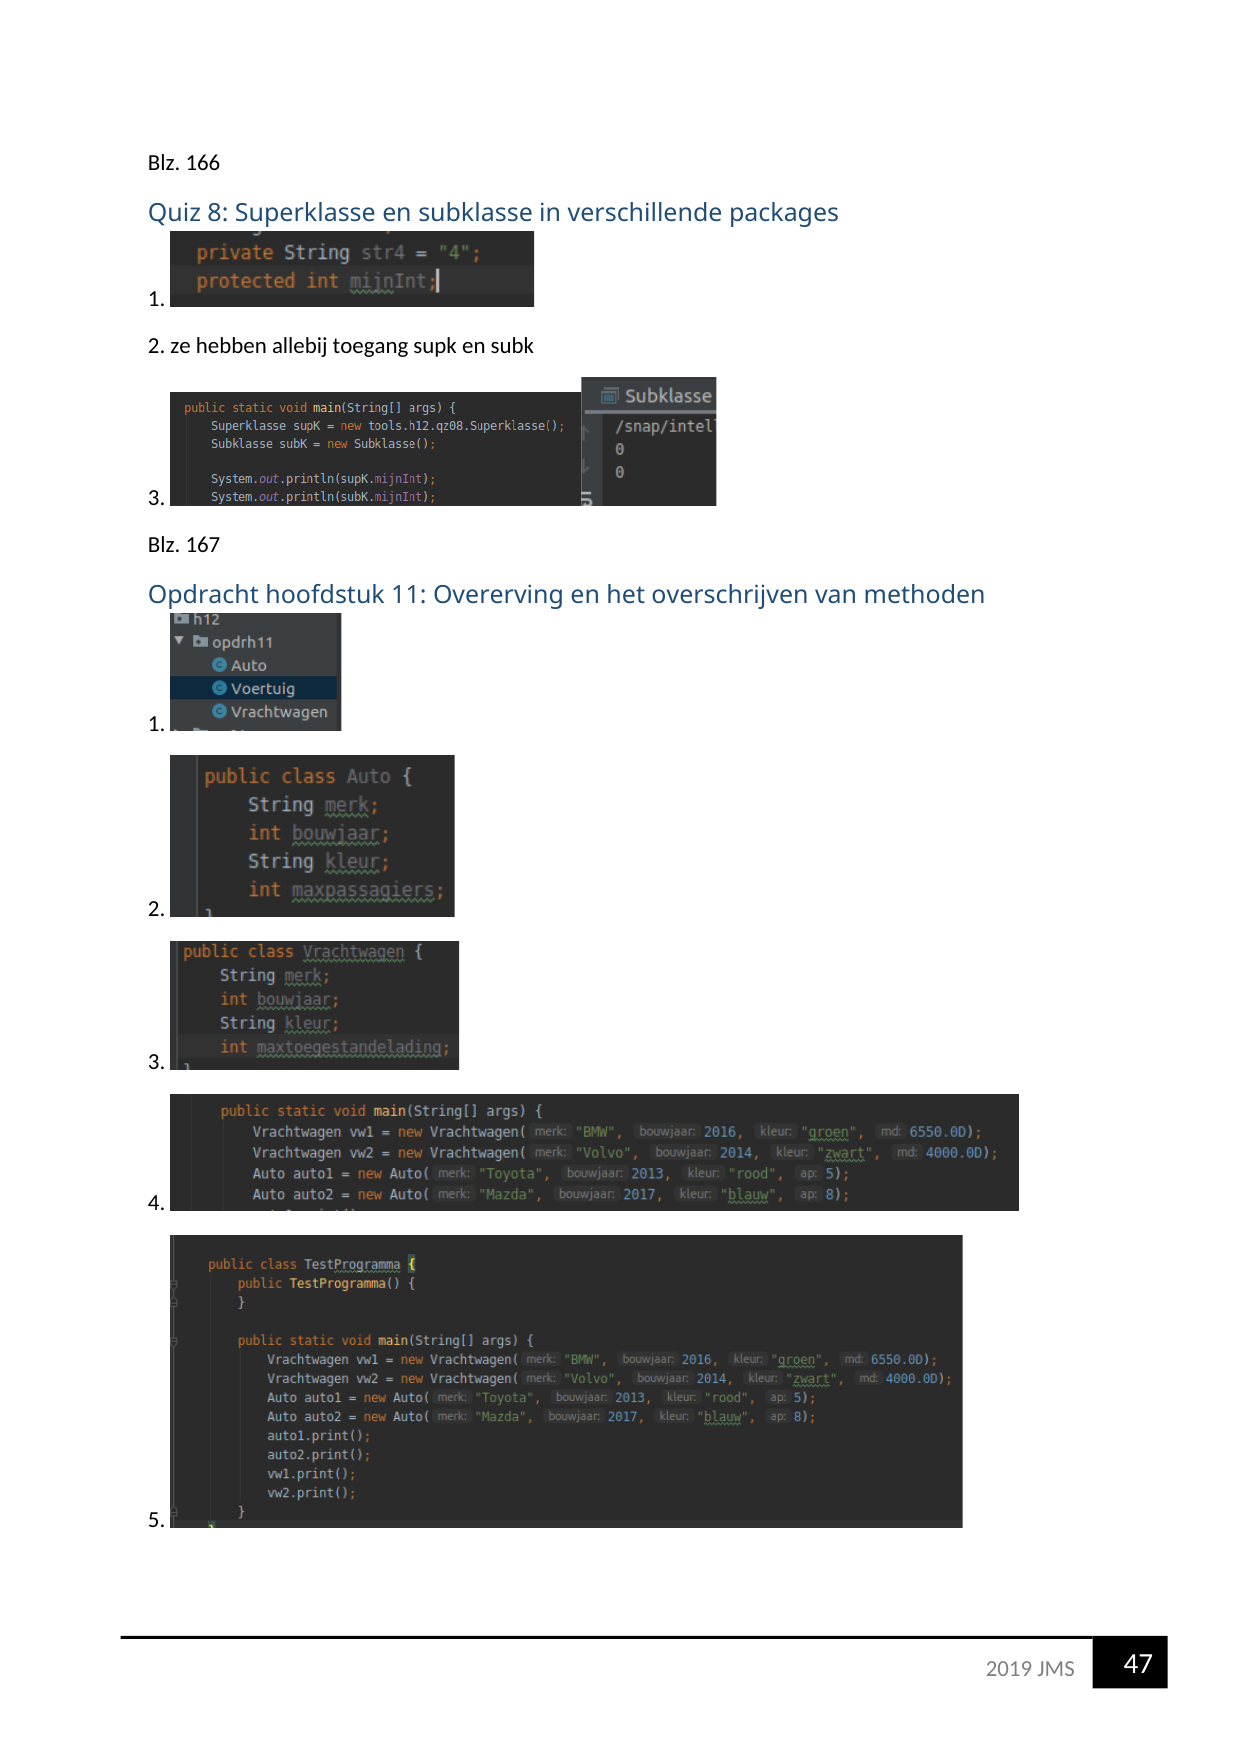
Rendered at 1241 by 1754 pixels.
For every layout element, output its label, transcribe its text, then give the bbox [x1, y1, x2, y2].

picture [170, 755, 455, 917]
picture [170, 941, 460, 1070]
picture [170, 1094, 1019, 1211]
subtitle Opdracht hoofdstuk 11: Overerving en het overschrijven van methoden [148, 577, 1093, 611]
text Blz. 167 [148, 530, 1093, 558]
text 2. ze hebben allebij toegang supk en subk [148, 331, 1093, 359]
picture [170, 377, 717, 506]
picture [170, 1235, 963, 1528]
text 1. [148, 613, 1093, 737]
text Blz. 166 [148, 148, 1093, 176]
picture [170, 231, 535, 307]
subtitle Quiz 8: Superklasse en subklasse in verschillende packages [148, 194, 1093, 228]
picture [170, 613, 342, 731]
